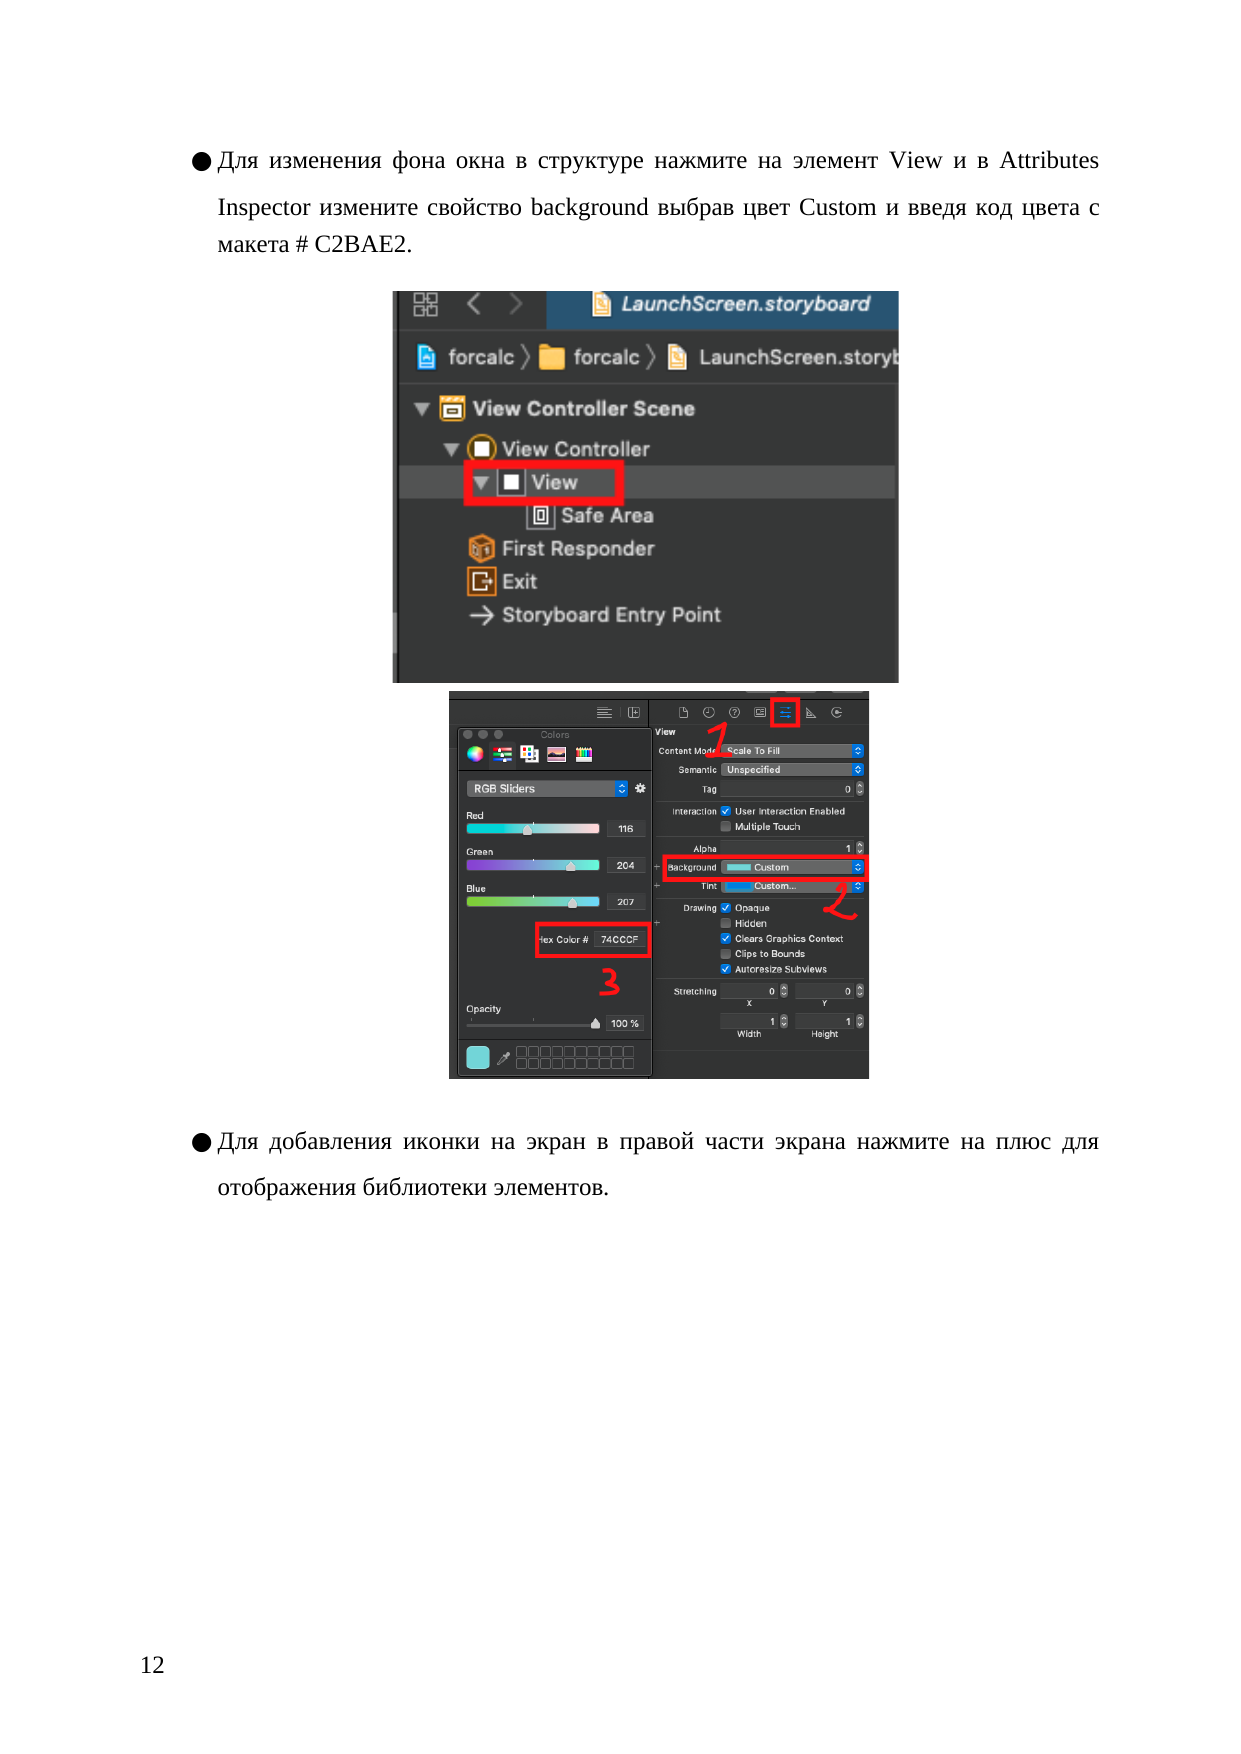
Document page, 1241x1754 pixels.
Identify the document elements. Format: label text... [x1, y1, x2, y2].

picture [449, 691, 870, 1079]
picture [392, 291, 899, 683]
list Для добавления иконки на экран в правой части экрана нажмите на плюс для отображения библиотеки элементов. [191, 1112, 1101, 1201]
list Для изменения фона окна в структуре нажмите на элемент View и в Attributes Inspector измените свойство background выбрав цвет Custom и введя код цвета с макета # C2BAE2. [191, 132, 1101, 258]
